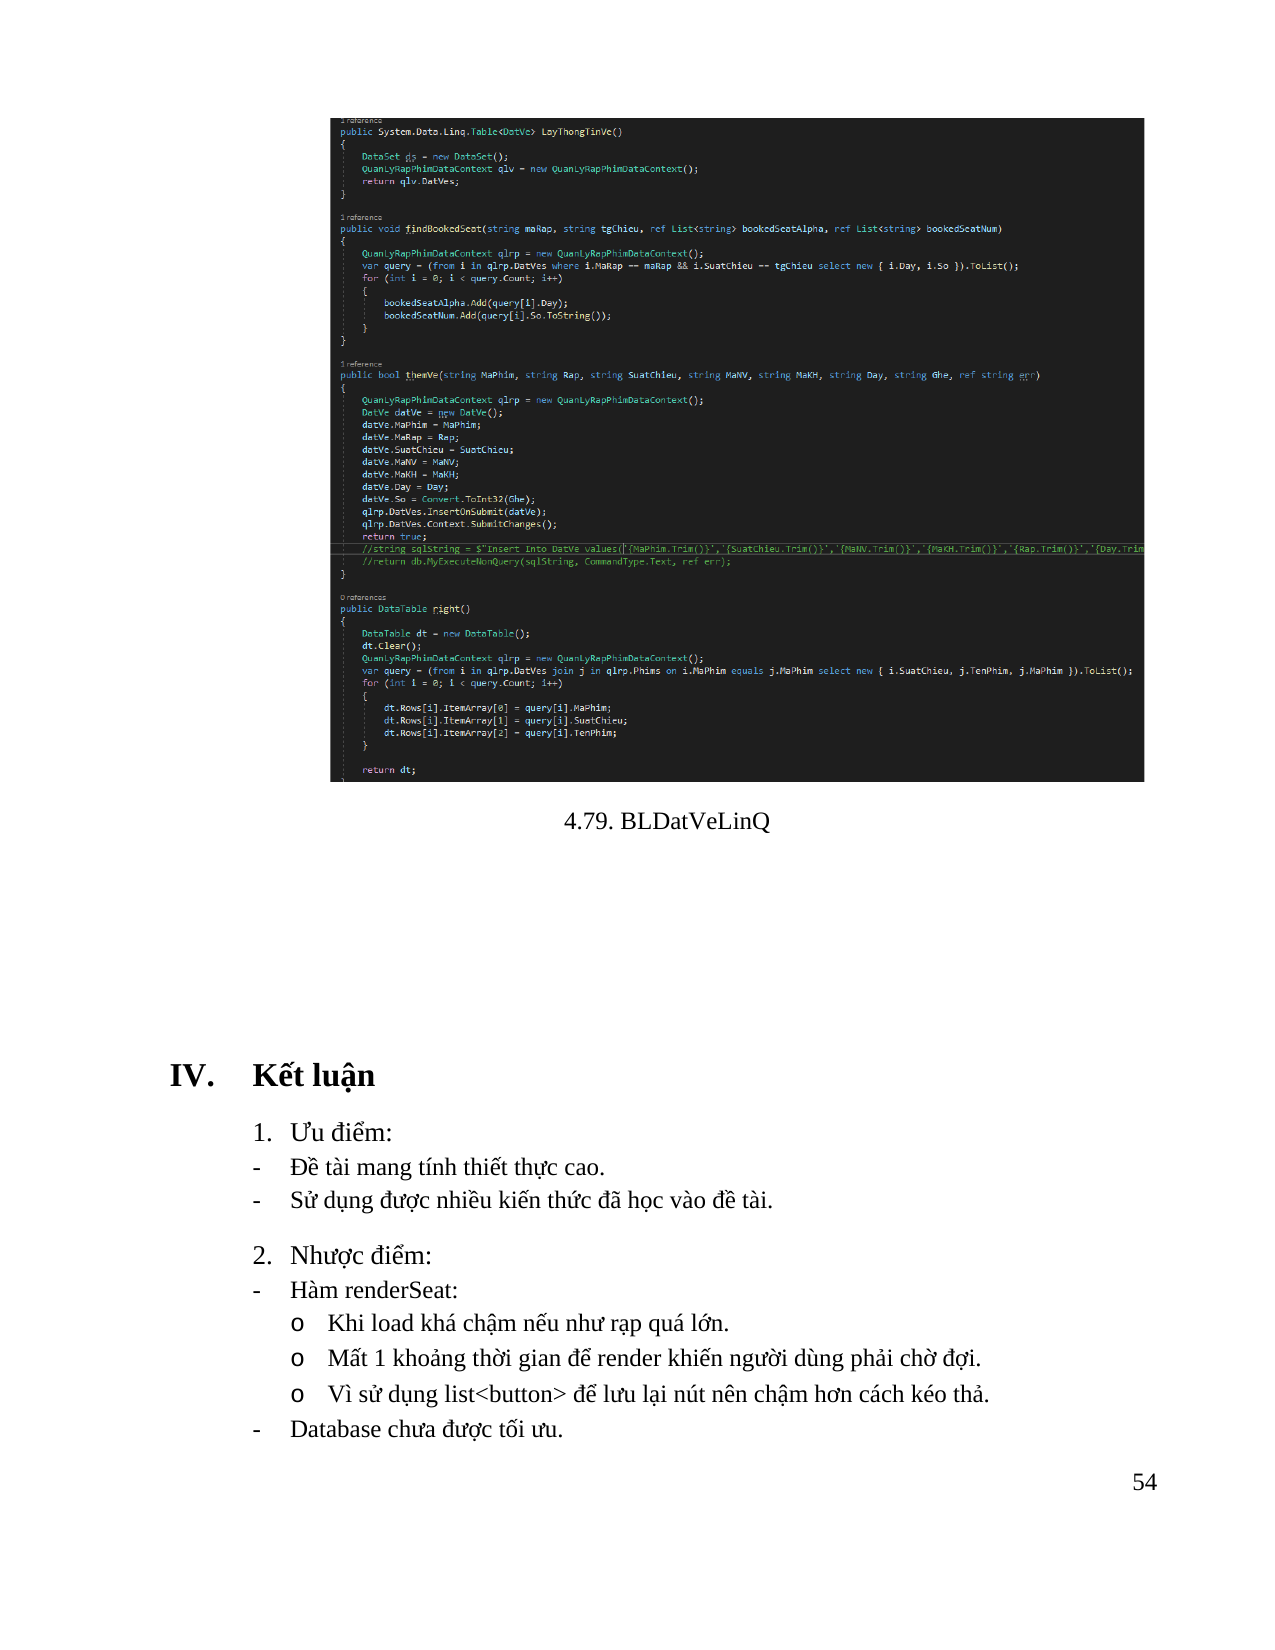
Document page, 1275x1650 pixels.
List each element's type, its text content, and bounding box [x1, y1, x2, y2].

list Sử dụng được nhiều kiến thức đã học vào đề tài. [252, 1185, 1157, 1214]
list Hàm renderSeat: [252, 1275, 1157, 1303]
picture [330, 118, 1145, 782]
subtitle Ưu điểm: [252, 1116, 1157, 1148]
list Mất 1 khoảng thời gian để render khiến người dùng phải chờ đợi. [290, 1343, 1157, 1374]
subtitle Nhược điểm: [252, 1239, 1157, 1270]
subtitle Kết luận [215, 1055, 1157, 1093]
list Vì sử dụng list<button> để lưu lại nút nên chậm hơn cách kéo thả. [290, 1379, 1157, 1409]
list Khi load khá chậm nếu như rạp quá lớn. [290, 1308, 1157, 1339]
list Đề tài mang tính thiết thực cao. [252, 1152, 1157, 1181]
list Database chưa được tối ưu. [252, 1414, 1157, 1443]
